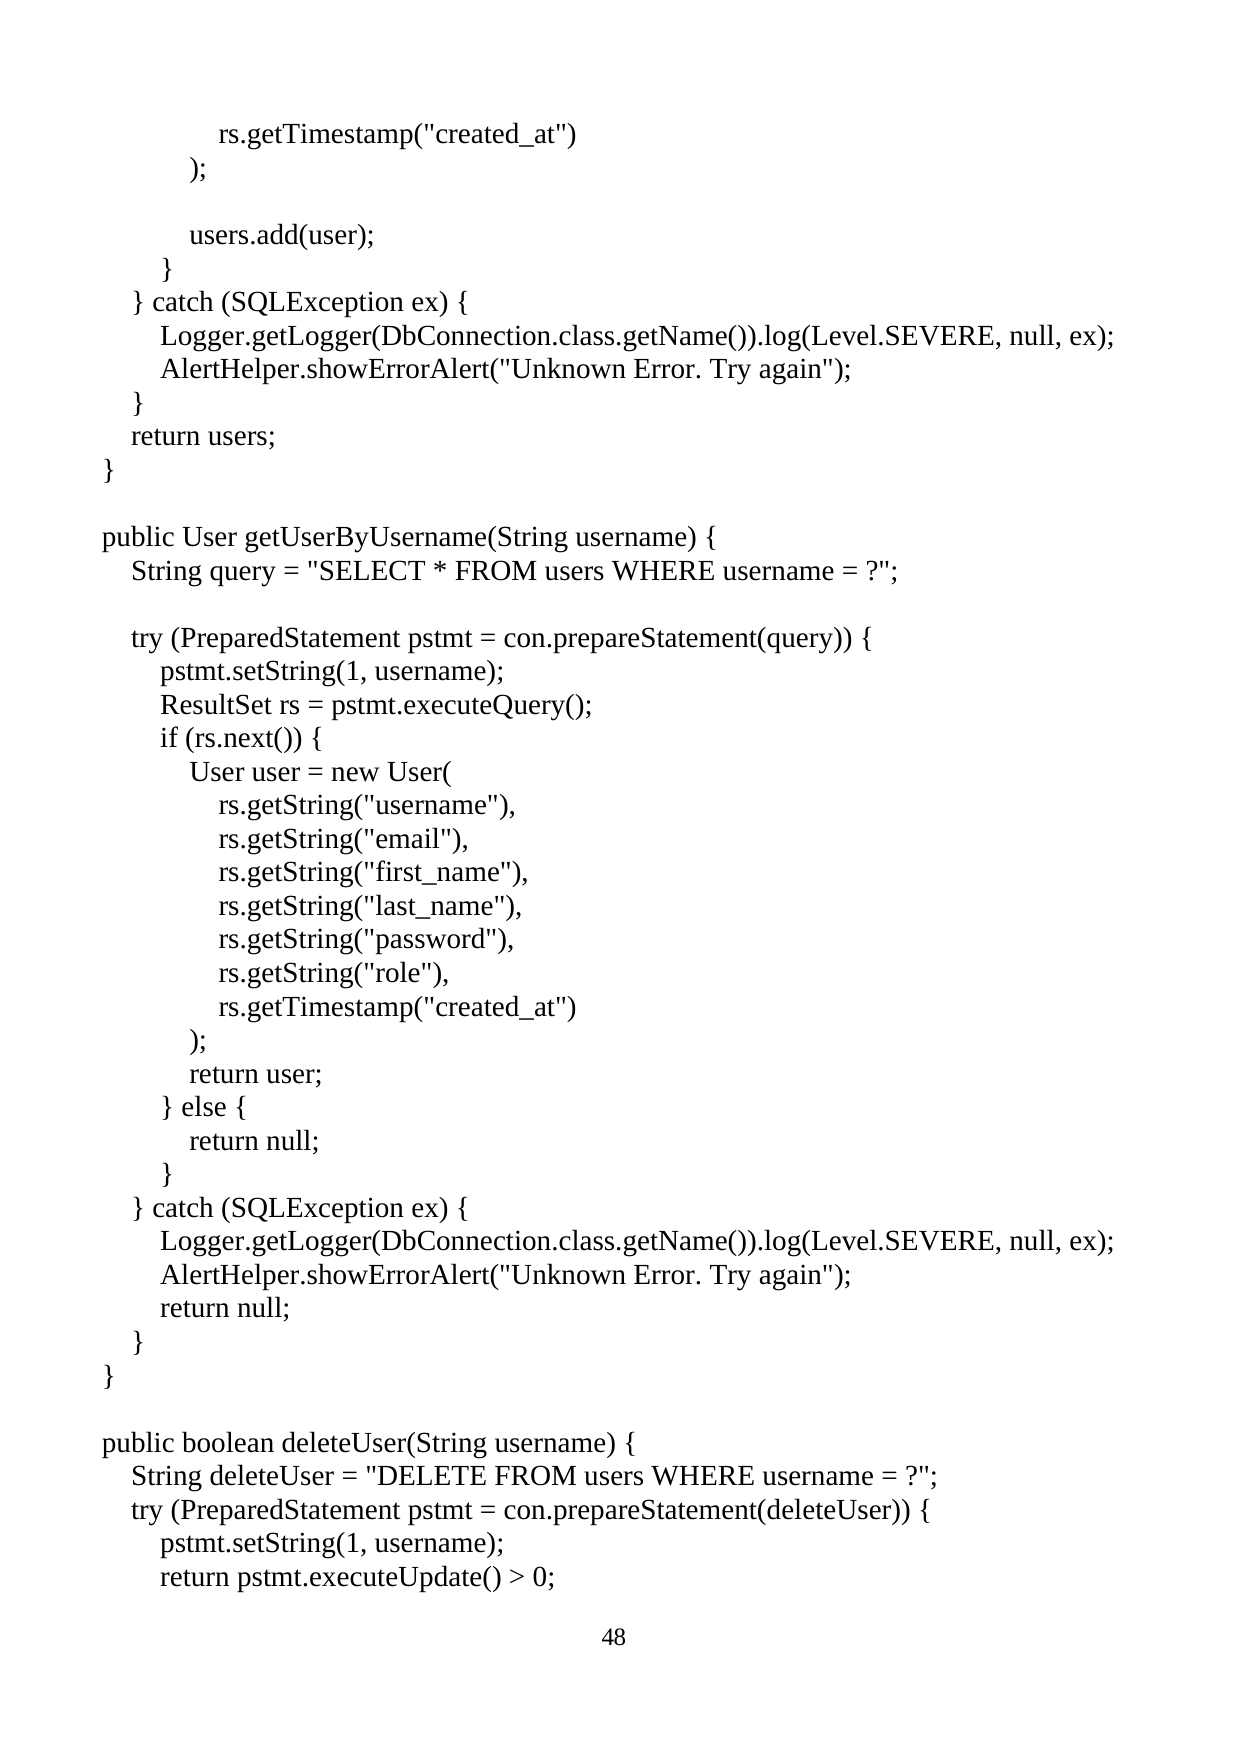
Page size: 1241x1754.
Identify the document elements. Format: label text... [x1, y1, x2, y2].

text Logger.getLogger(DbConnection.class.getName()).log(Level.SEVERE, null, ex); [72, 318, 1192, 351]
text } [72, 1156, 1192, 1190]
text } [72, 385, 1192, 418]
text ResultSet rs = pstmt.executeQuery(); [72, 687, 1192, 720]
text try (PreparedStatement pstmt = con.prepareStatement(deleteUser)) { [72, 1492, 1192, 1525]
text rs.getTimestamp("created_at") [72, 989, 1192, 1022]
text try (PreparedStatement pstmt = con.prepareStatement(query)) { [72, 620, 1192, 653]
text AlertHelper.showErrorAlert("Unknown Error. Try again"); [72, 351, 1192, 385]
text } [72, 1358, 1192, 1391]
text Logger.getLogger(DbConnection.class.getName()).log(Level.SEVERE, null, ex); [72, 1223, 1192, 1257]
text rs.getTimestamp("created_at") [72, 117, 1192, 150]
text public User getUserByUsername(String username) { [72, 519, 1192, 553]
text String query = "SELECT * FROM users WHERE username = ?"; [72, 553, 1192, 586]
text return pstmt.executeUpdate() > 0; [72, 1559, 1192, 1592]
text rs.getString("username"), [72, 787, 1192, 821]
text } else { [72, 1089, 1192, 1123]
text User user = new User( [72, 754, 1192, 787]
text } catch (SQLException ex) { [72, 1190, 1192, 1223]
text if (rs.next()) { [72, 720, 1192, 754]
text } [72, 251, 1192, 284]
text return null; [72, 1123, 1192, 1156]
text } catch (SQLException ex) { [72, 284, 1192, 318]
text rs.getString("email"), [72, 821, 1192, 854]
text rs.getString("role"), [72, 955, 1192, 989]
text return users; [72, 418, 1192, 452]
text } [72, 1324, 1192, 1358]
text ); [72, 150, 1192, 184]
text String deleteUser = "DELETE FROM users WHERE username = ?"; [72, 1458, 1192, 1492]
text users.add(user); [72, 217, 1192, 251]
text pstmt.setString(1, username); [72, 1525, 1192, 1559]
text pstmt.setString(1, username); [72, 653, 1192, 687]
text } [72, 452, 1192, 486]
text public boolean deleteUser(String username) { [72, 1425, 1192, 1458]
text rs.getString("last_name"), [72, 888, 1192, 922]
text AlertHelper.showErrorAlert("Unknown Error. Try again"); [72, 1257, 1192, 1291]
text return null; [72, 1291, 1192, 1324]
text ); [72, 1022, 1192, 1056]
text rs.getString("password"), [72, 922, 1192, 955]
text return user; [72, 1056, 1192, 1089]
text rs.getString("first_name"), [72, 854, 1192, 888]
